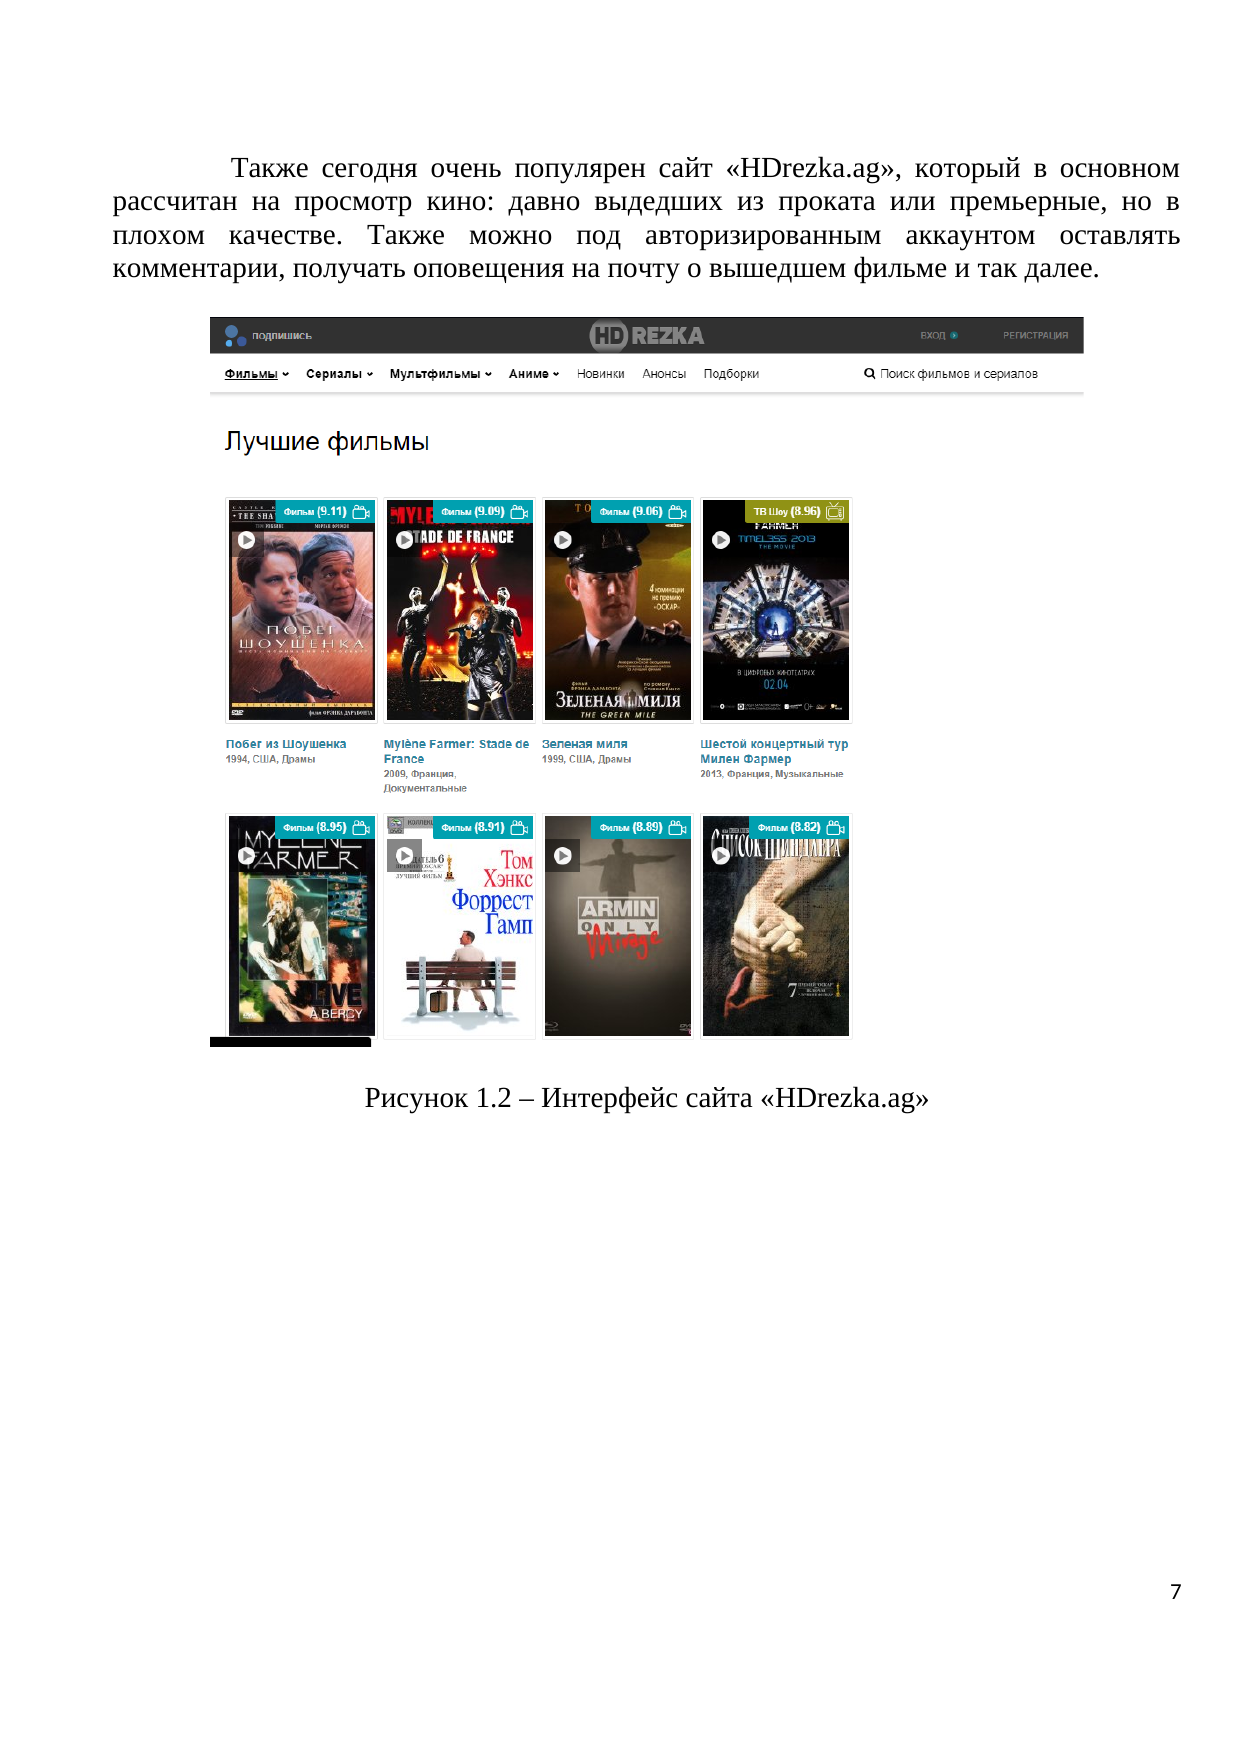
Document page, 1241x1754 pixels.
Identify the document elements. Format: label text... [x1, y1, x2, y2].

picture [210, 317, 1084, 1047]
text Рисунок 1.2 – Интерфейс сайта «HDrezka.ag» [112, 1080, 1181, 1114]
text Также сегодня очень популярен сайт «HDrezka.ag», который в основном рассчитан на просмотр кино: давно выдедших из проката или премьерные, но в плохом качестве. Также можно под авторизированным аккаунтом оставлять комментарии, получать оповещения на почту о вышедшем фильме и так далее. [112, 150, 1181, 284]
